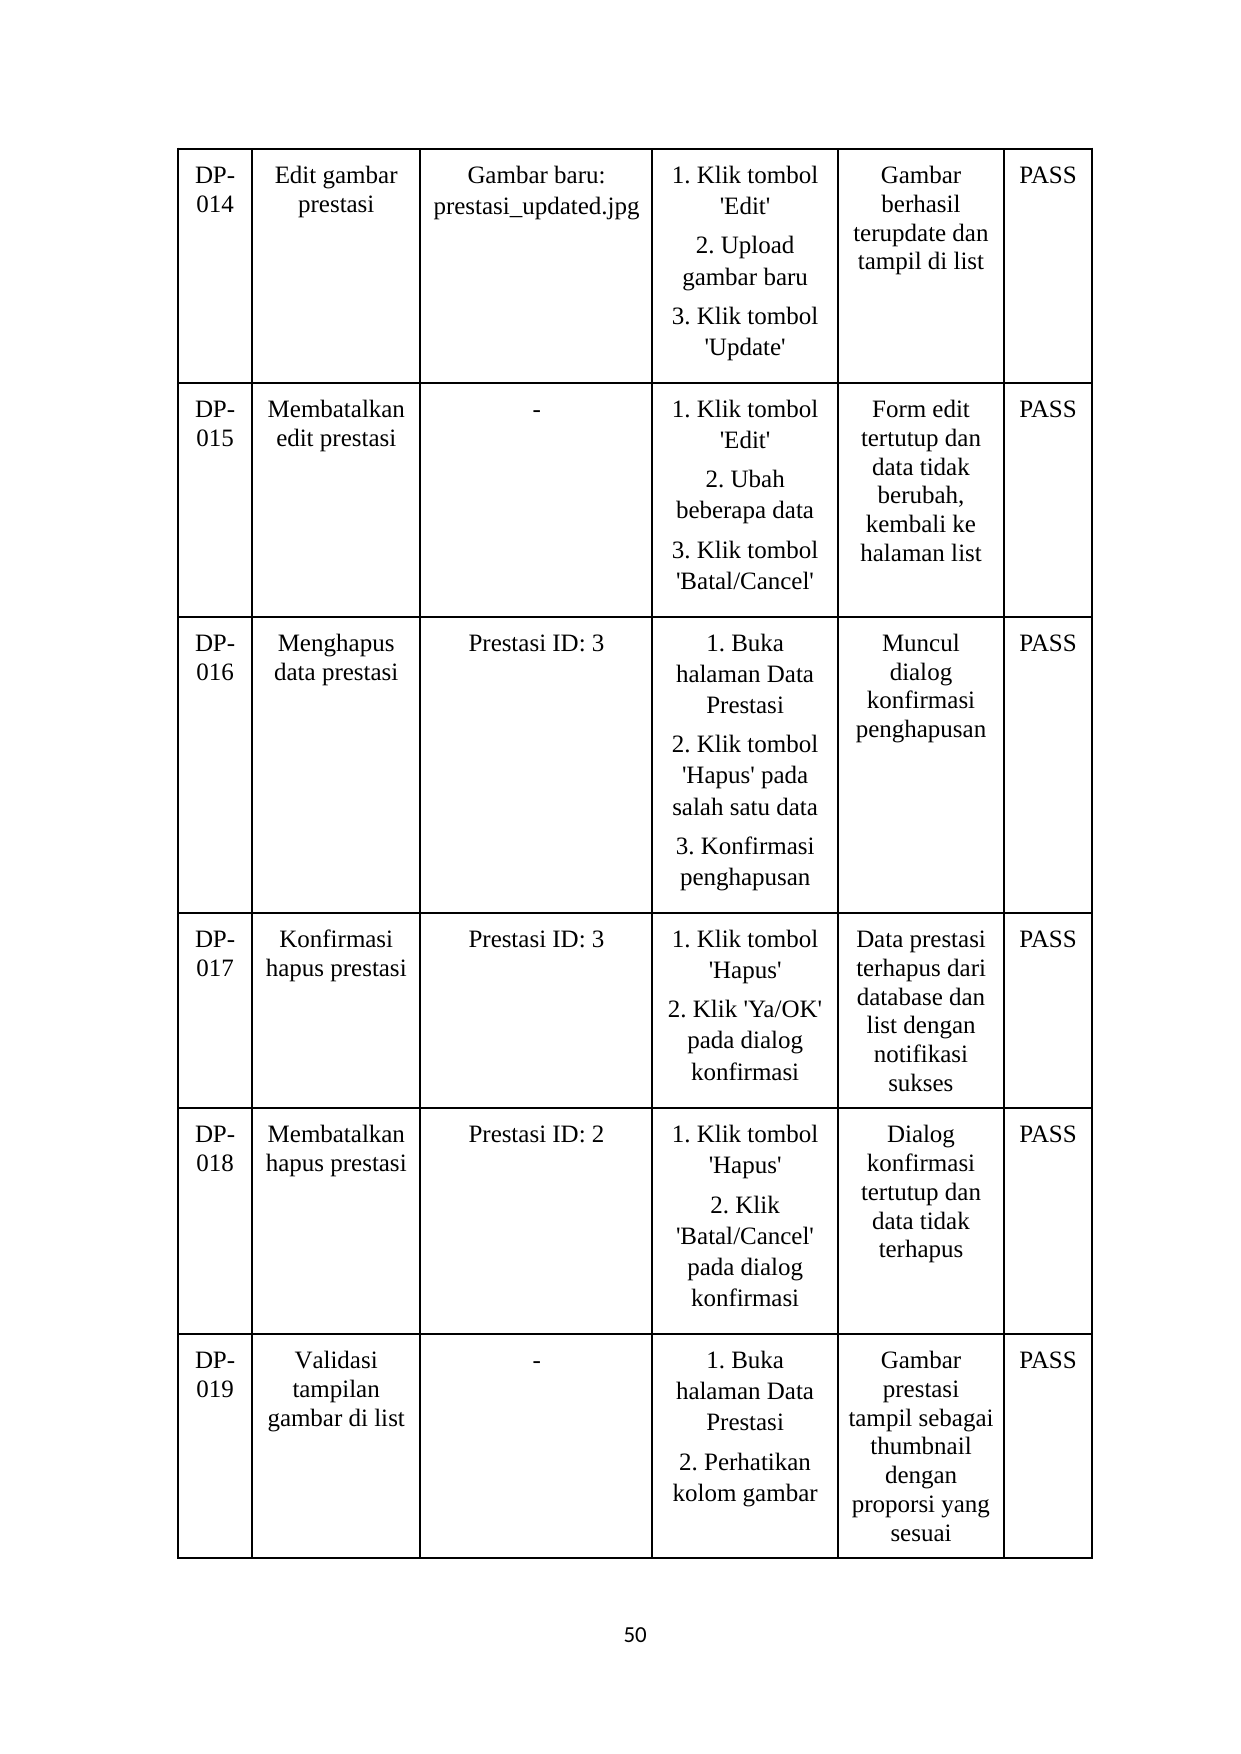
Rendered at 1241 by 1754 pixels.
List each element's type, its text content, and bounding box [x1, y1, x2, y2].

table_cell 1. Klik tombol 'Edit' 2. Upload gambar baru 3. Klik tombol 'Update' [653, 150, 837, 382]
table_cell DP-014 [179, 150, 251, 382]
table_cell 1. Klik tombol 'Hapus' 2. Klik 'Batal/Cancel' pada dialog konfirmasi [653, 1109, 837, 1333]
table_cell PASS [1005, 1335, 1091, 1557]
table_cell PASS [1005, 150, 1091, 382]
table_cell Edit gambar prestasi [253, 150, 419, 382]
table_cell Membatalkan edit prestasi [253, 384, 419, 616]
table_cell DP-016 [179, 618, 251, 912]
table_cell Validasi tampilan gambar di list [253, 1335, 419, 1557]
table_cell - [421, 384, 651, 616]
table_cell DP-018 [179, 1109, 251, 1333]
table_cell PASS [1005, 618, 1091, 912]
table_cell Konfirmasi hapus prestasi [253, 914, 419, 1107]
table_cell 1. Klik tombol 'Hapus' 2. Klik 'Ya/OK' pada dialog konfirmasi [653, 914, 837, 1107]
table_cell PASS [1005, 384, 1091, 616]
table_cell Prestasi ID: 3 [421, 914, 651, 1107]
table_cell - [421, 1335, 651, 1557]
table_cell 1. Klik tombol 'Edit' 2. Ubah beberapa data 3. Klik tombol 'Batal/Cancel' [653, 384, 837, 616]
table_cell 1. Buka halaman Data Prestasi 2. Klik tombol 'Hapus' pada salah satu data 3. Konfirmasi penghapusan [653, 618, 837, 912]
table_cell Membatalkan hapus prestasi [253, 1109, 419, 1333]
table_cell DP-015 [179, 384, 251, 616]
table_cell PASS [1005, 1109, 1091, 1333]
table_cell DP-017 [179, 914, 251, 1107]
table_cell Menghapus data prestasi [253, 618, 419, 912]
table_cell DP-019 [179, 1335, 251, 1557]
table_cell 1. Buka halaman Data Prestasi 2. Perhatikan kolom gambar [653, 1335, 837, 1557]
table_cell Gambar baru: prestasi_updated.jpg [421, 150, 651, 382]
table_cell Dialog konfirmasi tertutup dan data tidak terhapus [839, 1109, 1003, 1333]
table_cell Prestasi ID: 2 [421, 1109, 651, 1333]
table_cell Prestasi ID: 3 [421, 618, 651, 912]
table_cell Gambar prestasi tampil sebagai thumbnail dengan proporsi yang sesuai [839, 1335, 1003, 1557]
table_cell Gambar berhasil terupdate dan tampil di list [839, 150, 1003, 382]
table_cell Data prestasi terhapus dari database dan list dengan notifikasi sukses [839, 914, 1003, 1107]
table_cell Form edit tertutup dan data tidak berubah, kembali ke halaman list [839, 384, 1003, 616]
table_cell PASS [1005, 914, 1091, 1107]
table_cell Muncul dialog konfirmasi penghapusan [839, 618, 1003, 912]
